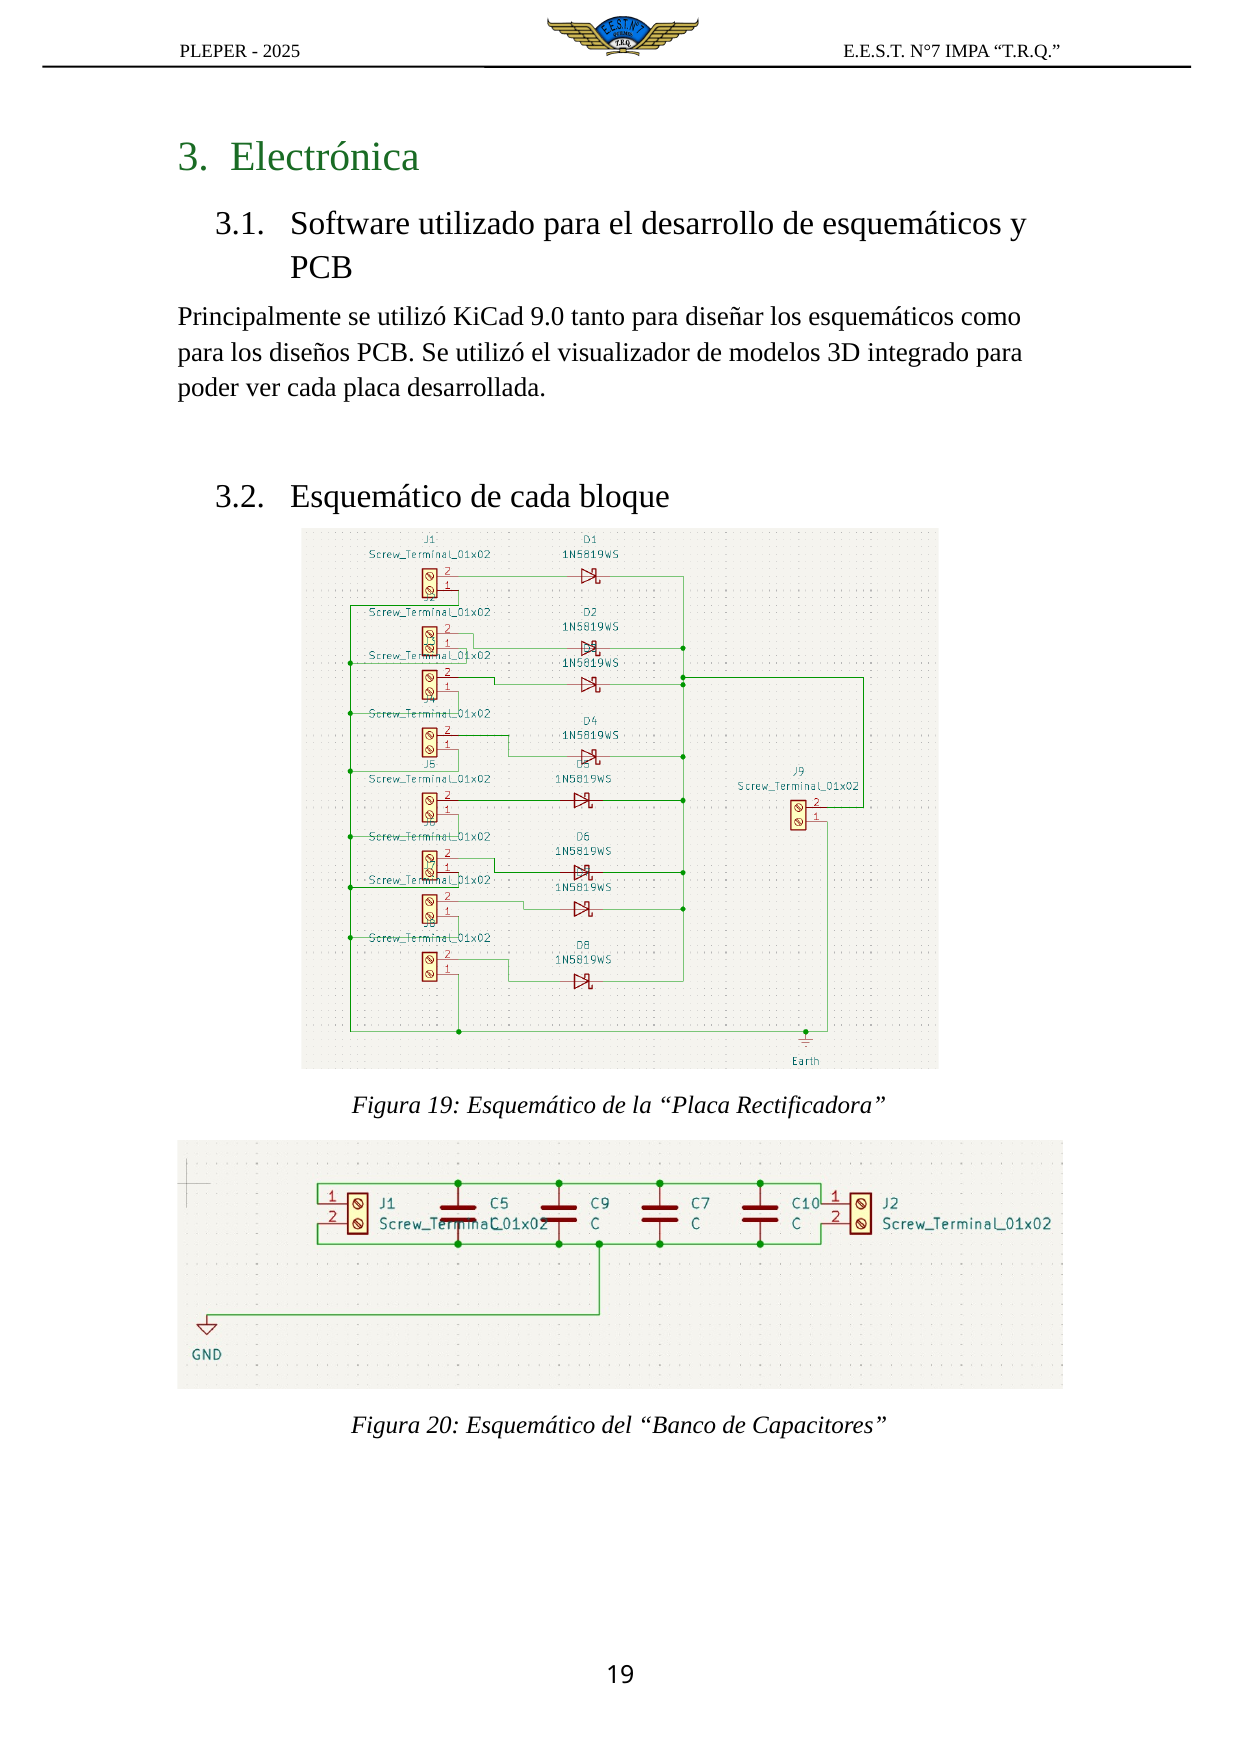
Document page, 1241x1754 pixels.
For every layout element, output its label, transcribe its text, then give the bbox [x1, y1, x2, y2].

picture [543, 14, 703, 58]
picture [301, 528, 939, 1069]
subtitle Software utilizado para el desarrollo de esquemáticos y PCB [215, 203, 1063, 286]
subtitle Electrónica [177, 132, 1063, 180]
text Figura 20: Esquemático del “Banco de Capacitores” [177, 1410, 1063, 1439]
text Figura 19: Esquemático de la “Placa Rectificadora” [177, 1090, 1063, 1119]
text Principalmente se utilizó KiCad 9.0 tanto para diseñar los esquemáticos como para los diseños PCB. Se utilizó el visualizador de modelos 3D integrado para poder ver cada placa desarrollada. [177, 300, 1063, 403]
subtitle Esquemático de cada bloque [215, 476, 1063, 514]
picture [177, 1140, 1063, 1389]
